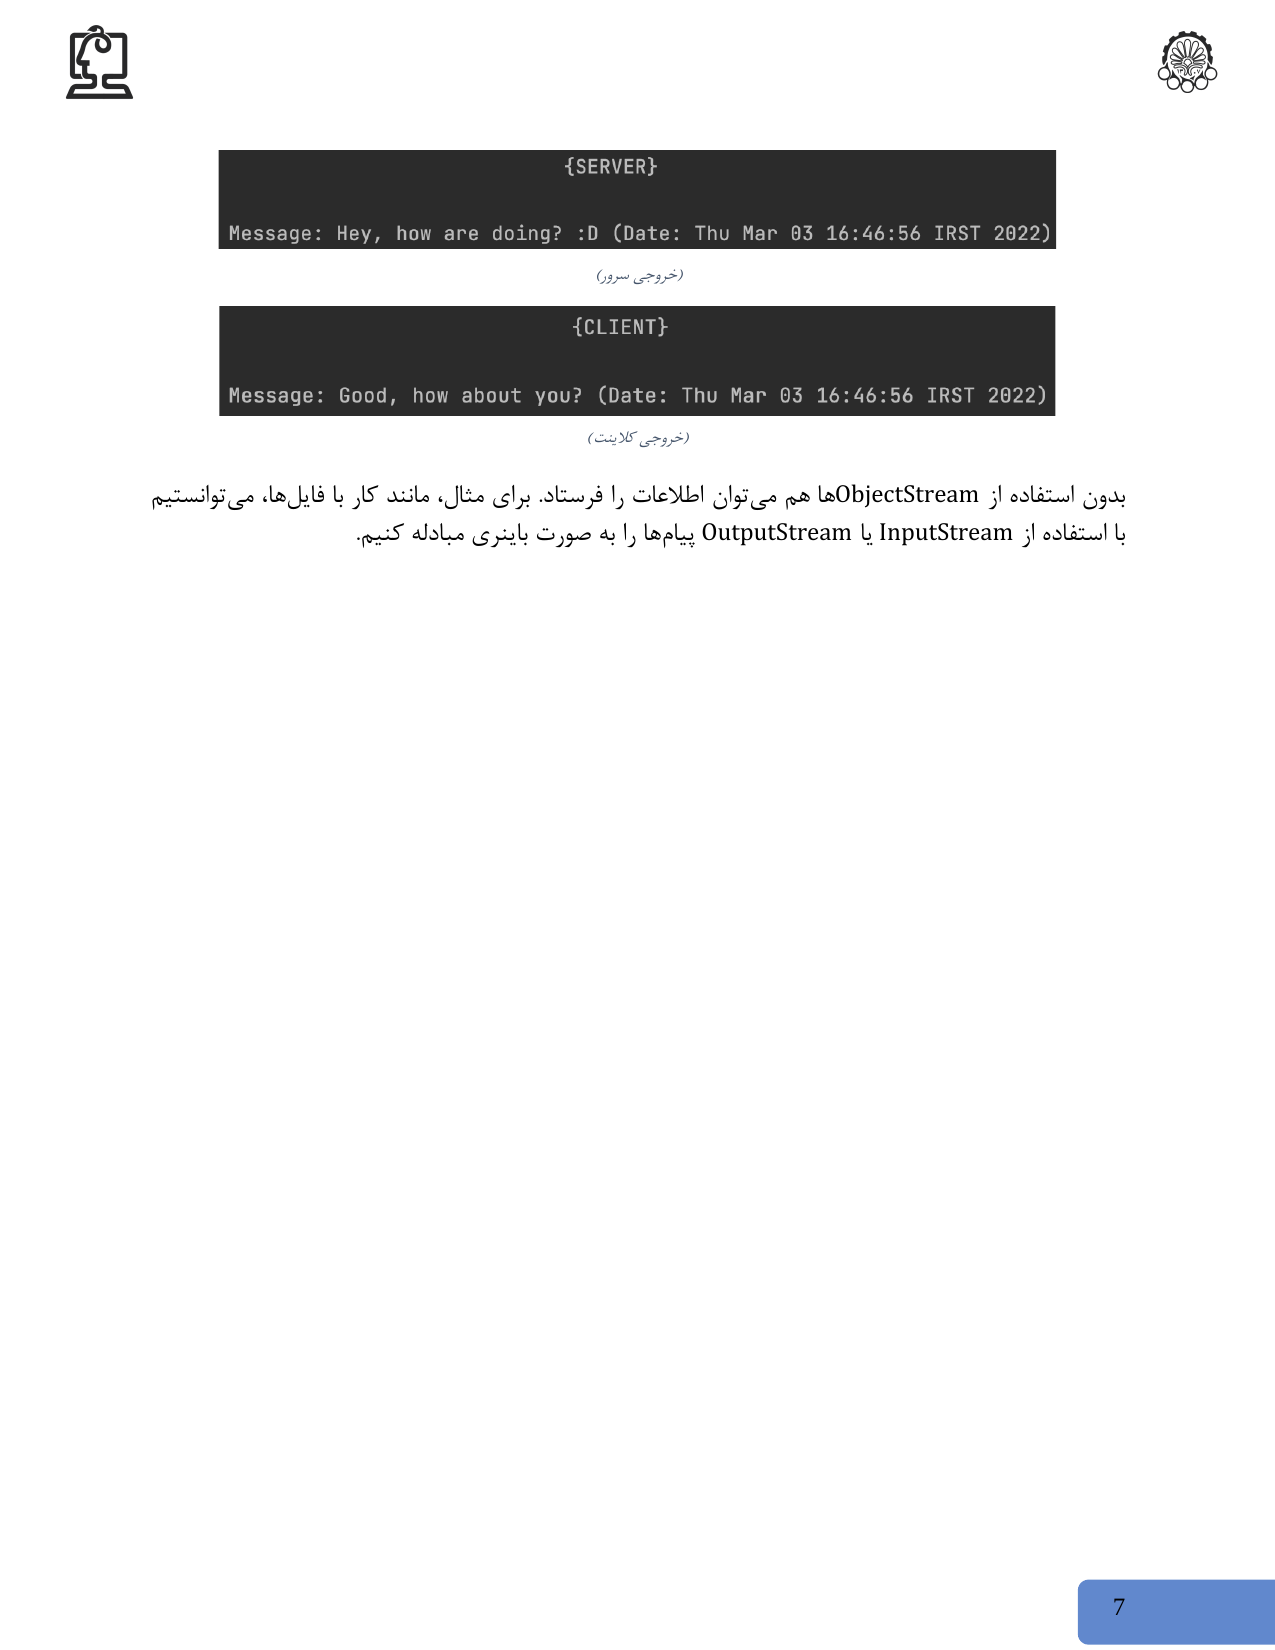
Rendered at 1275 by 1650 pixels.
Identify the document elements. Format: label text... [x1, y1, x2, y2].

text (خروجی سرور) [150, 267, 1125, 286]
picture [218, 150, 1057, 249]
text (خروجی کلاینت) [150, 430, 1125, 448]
picture [219, 306, 1056, 416]
text بدون استفاده از ObjectStreamها هم می‌توان اطلاعات را فرستاد. برای مثال، مانند کار با فایل‌ها، می‌توانستیم با استفاده از InputStream یا OutputStream پیام‌ها را به صورت باینری مبادله کنیم. [150, 479, 1125, 551]
